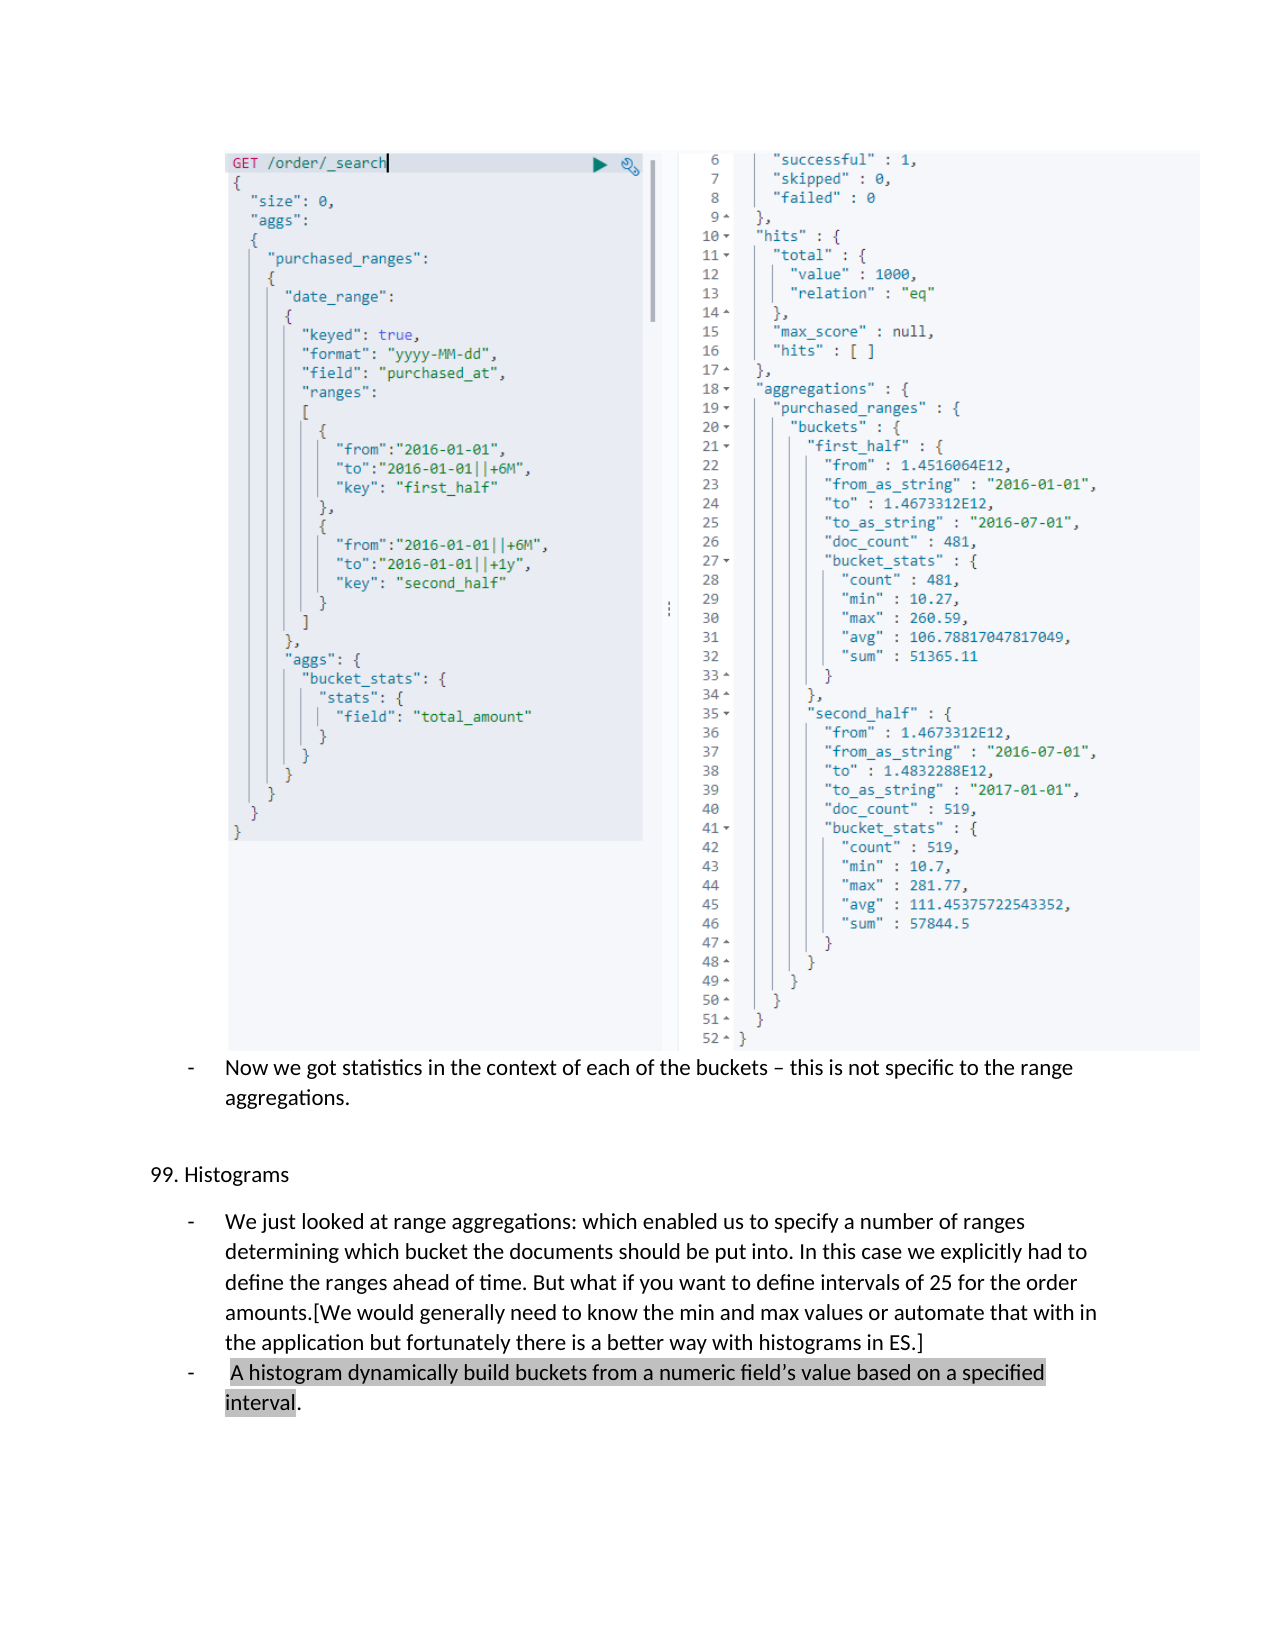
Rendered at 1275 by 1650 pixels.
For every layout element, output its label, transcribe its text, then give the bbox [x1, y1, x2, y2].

list A histogram dynamically build buckets from a numeric field’s value based on a specified interval. [187, 1358, 1125, 1417]
list We just looked at range aggregations: which enabled us to specify a number of ranges determining which bucket the documents should be put into. In this case we explicitly had to define the ranges ahead of time. But what if you want to define intervals of 25 for the order amounts.[We would generally need to know the min and max values or automate that with in the application but fortunately there is a better way with histograms in ES.] [187, 1207, 1125, 1356]
list Now we got statistics in the context of each of the buckets – this is not specific to the range aggregations. [187, 1053, 1125, 1142]
picture [225, 150, 1200, 1051]
text 99. Histograms [150, 1160, 1125, 1188]
